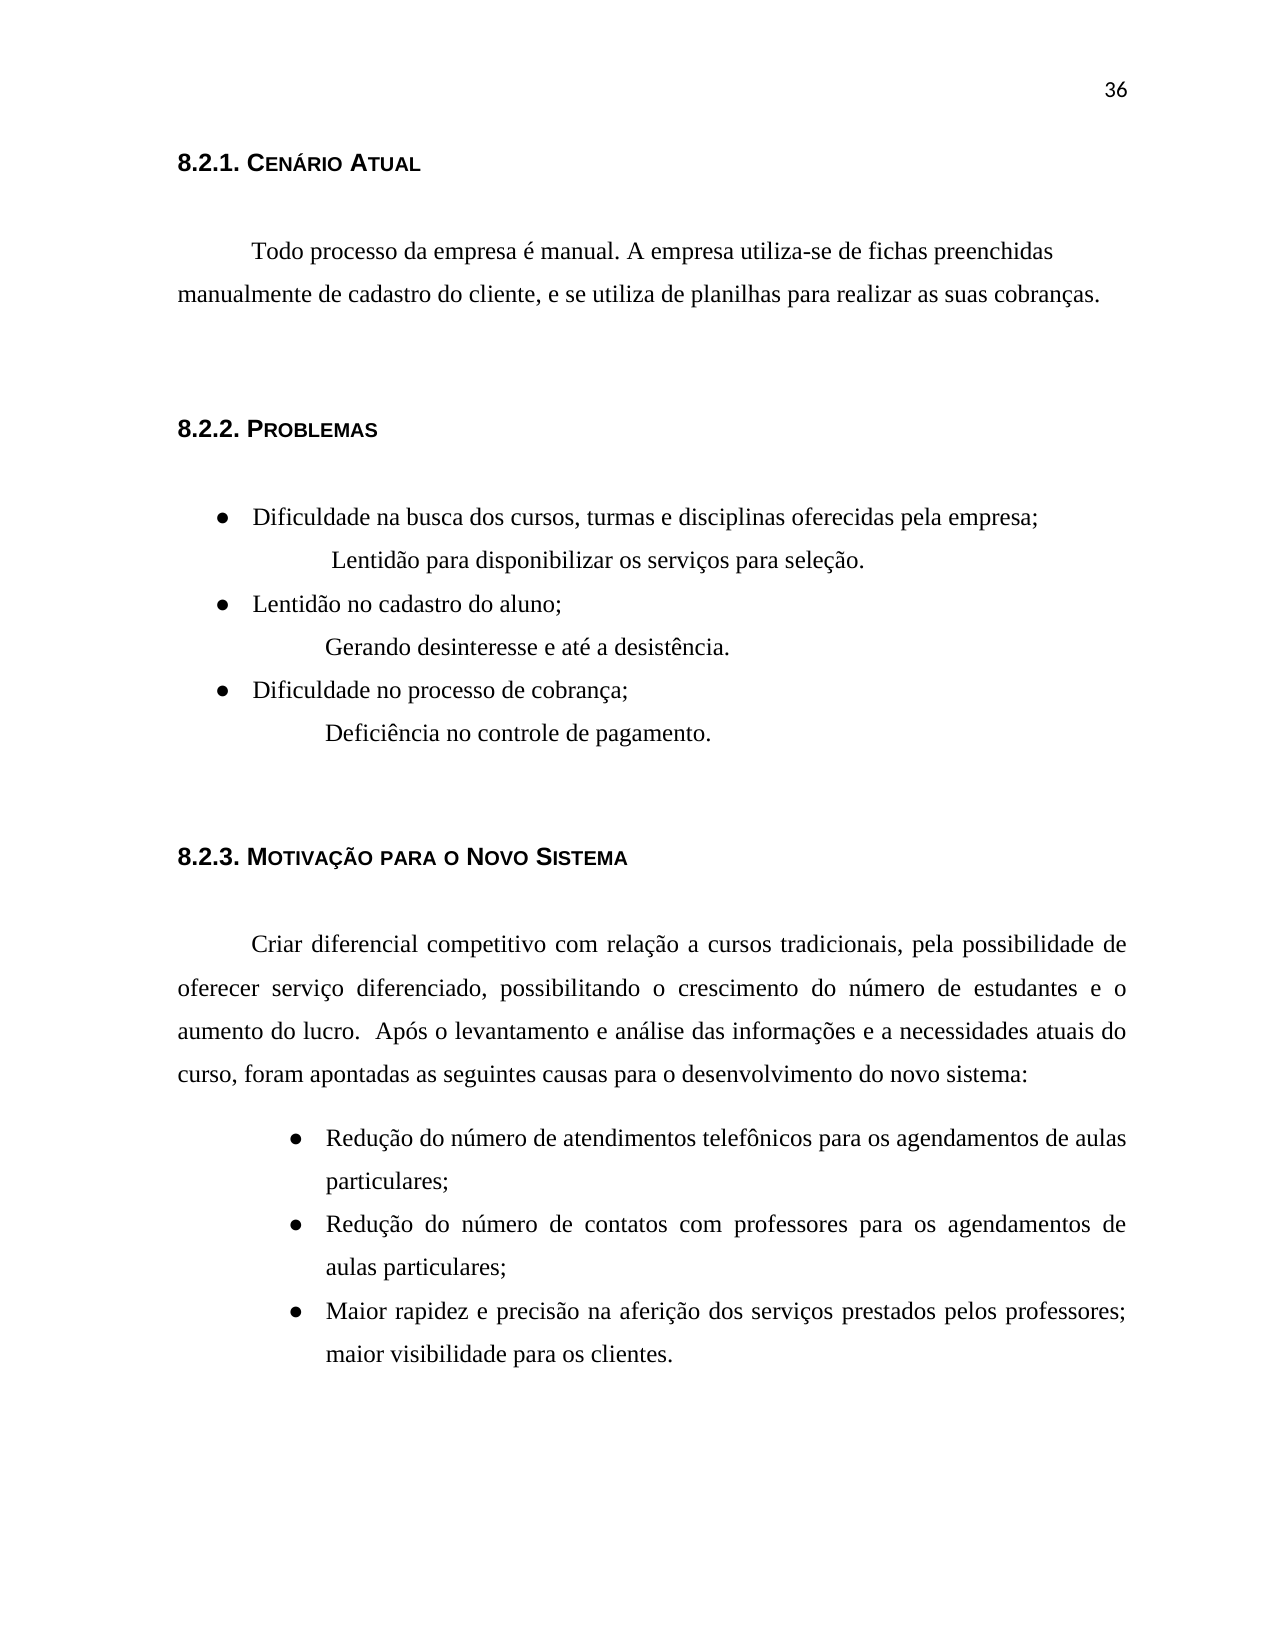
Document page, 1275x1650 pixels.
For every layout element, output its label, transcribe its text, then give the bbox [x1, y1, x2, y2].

list Dificuldade no processo de cobrança; [215, 675, 1127, 704]
list Maior rapidez e precisão na aferição dos serviços prestados pelos professores; maior visibilidade para os clientes. [288, 1296, 1127, 1368]
list Redução do número de contatos com professores para os agendamentos de aulas particulares; [288, 1209, 1127, 1281]
text Deficiência no controle de pagamento. [325, 718, 1127, 747]
text Criar diferencial competitivo com relação a cursos tradicionais, pela possibilidade de oferecer serviço diferenciado, possibilitando o crescimento do número de estudantes e o aumento do lucro. Após o levantamento e análise das informações e a necessidades atuais do curso, foram apontadas as seguintes causas para o desenvolvimento do novo sistema: [177, 929, 1127, 1088]
list Lentidão no cadastro do aluno; [215, 588, 1127, 617]
list Dificuldade na busca dos cursos, turmas e disciplinas oferecidas pela empresa; [215, 502, 1127, 531]
text Lentidão para disponibilizar os serviços para seleção. [252, 545, 1127, 574]
subtitle 8.2.1. Cenário Atual [177, 148, 1127, 176]
subtitle 8.2.3. Motivação para o Novo Sistema [177, 841, 1127, 870]
list Redução do número de atendimentos telefônicos para os agendamentos de aulas particulares; [288, 1123, 1127, 1195]
text Todo processo da empresa é manual. A empresa utiliza-se de fichas preenchidas manualmente de cadastro do cliente, e se utiliza de planilhas para realizar as suas cobranças. [177, 236, 1127, 308]
text Gerando desinteresse e até a desistência. [325, 632, 1127, 661]
subtitle 8.2.2. Problemas [177, 414, 1127, 443]
